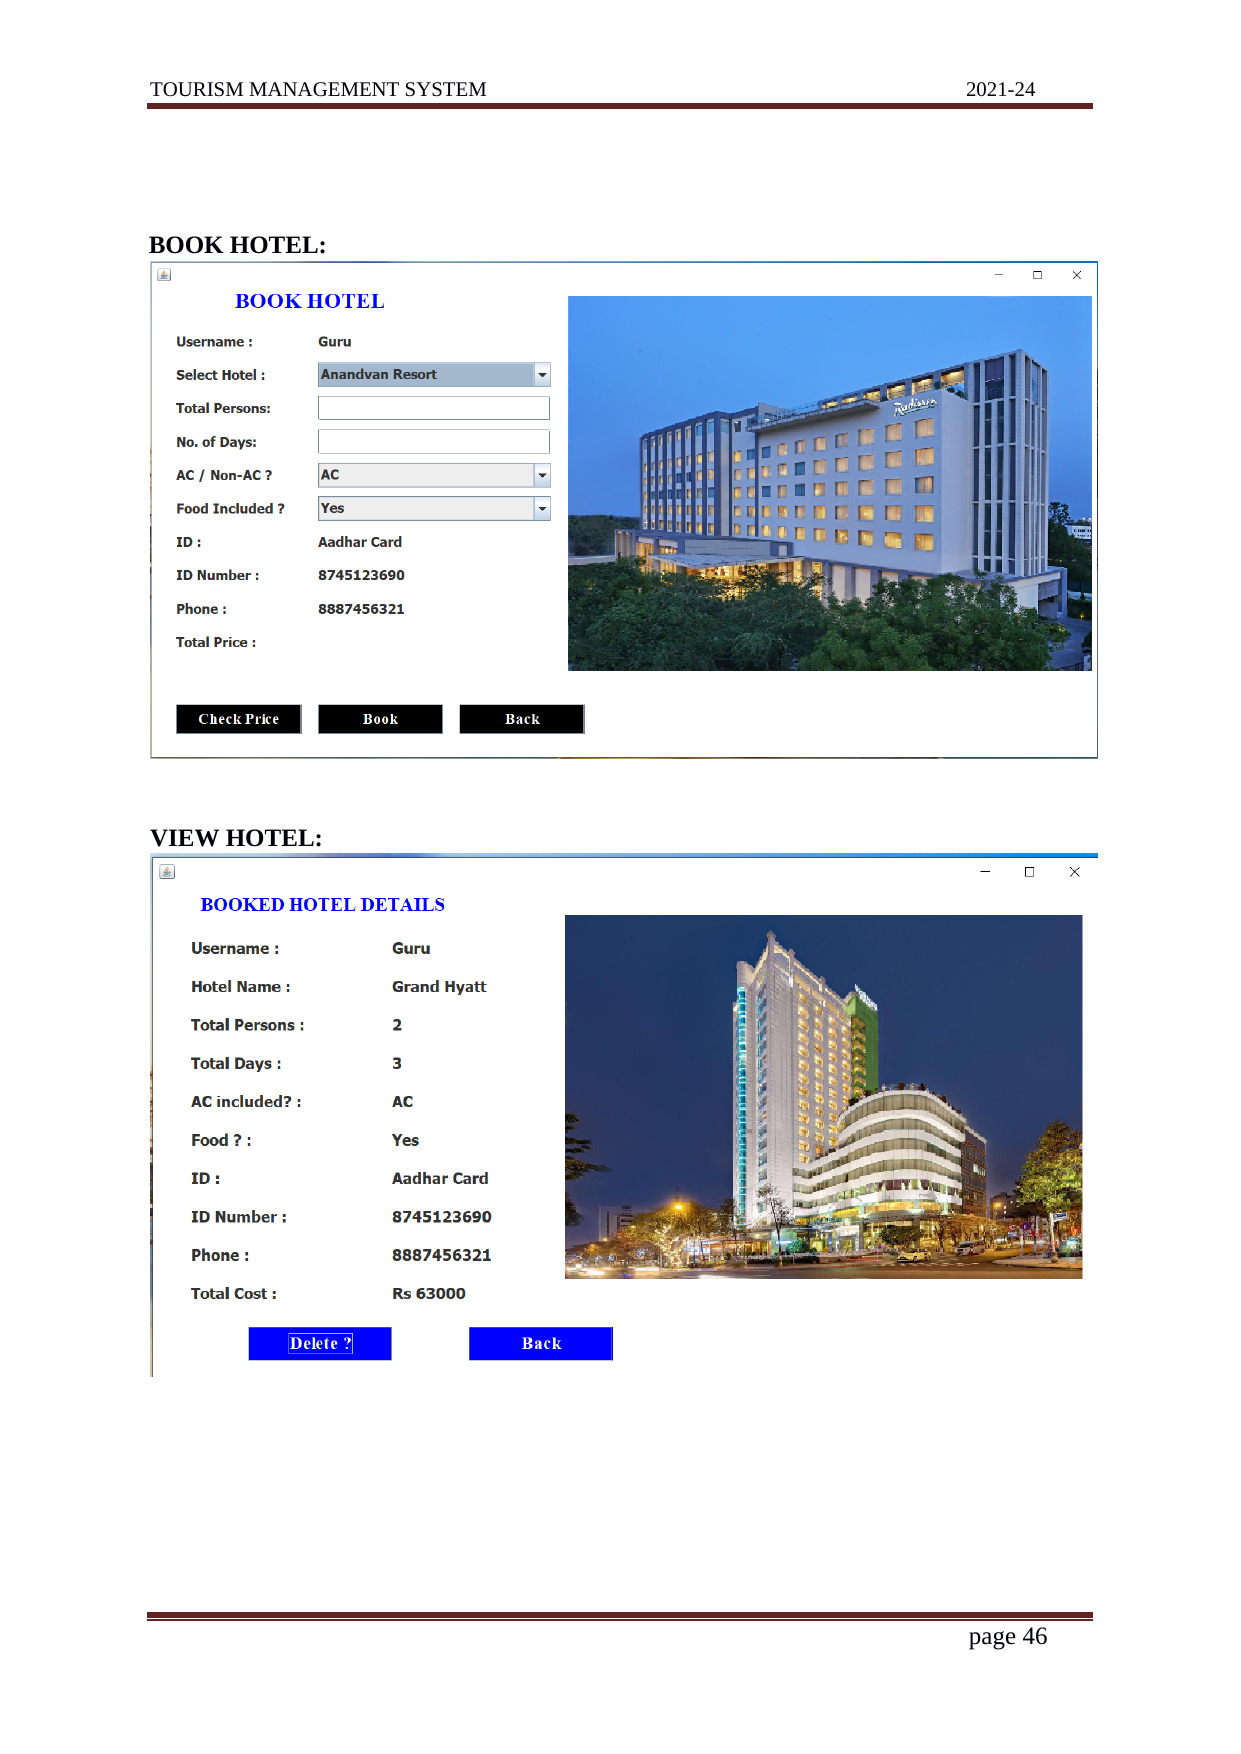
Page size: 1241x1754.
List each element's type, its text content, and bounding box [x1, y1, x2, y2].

picture [150, 853, 1098, 1377]
text VIEW HOTEL: [150, 823, 1098, 851]
picture [150, 261, 1098, 759]
text BOOK HOTEL: [148, 230, 1098, 259]
